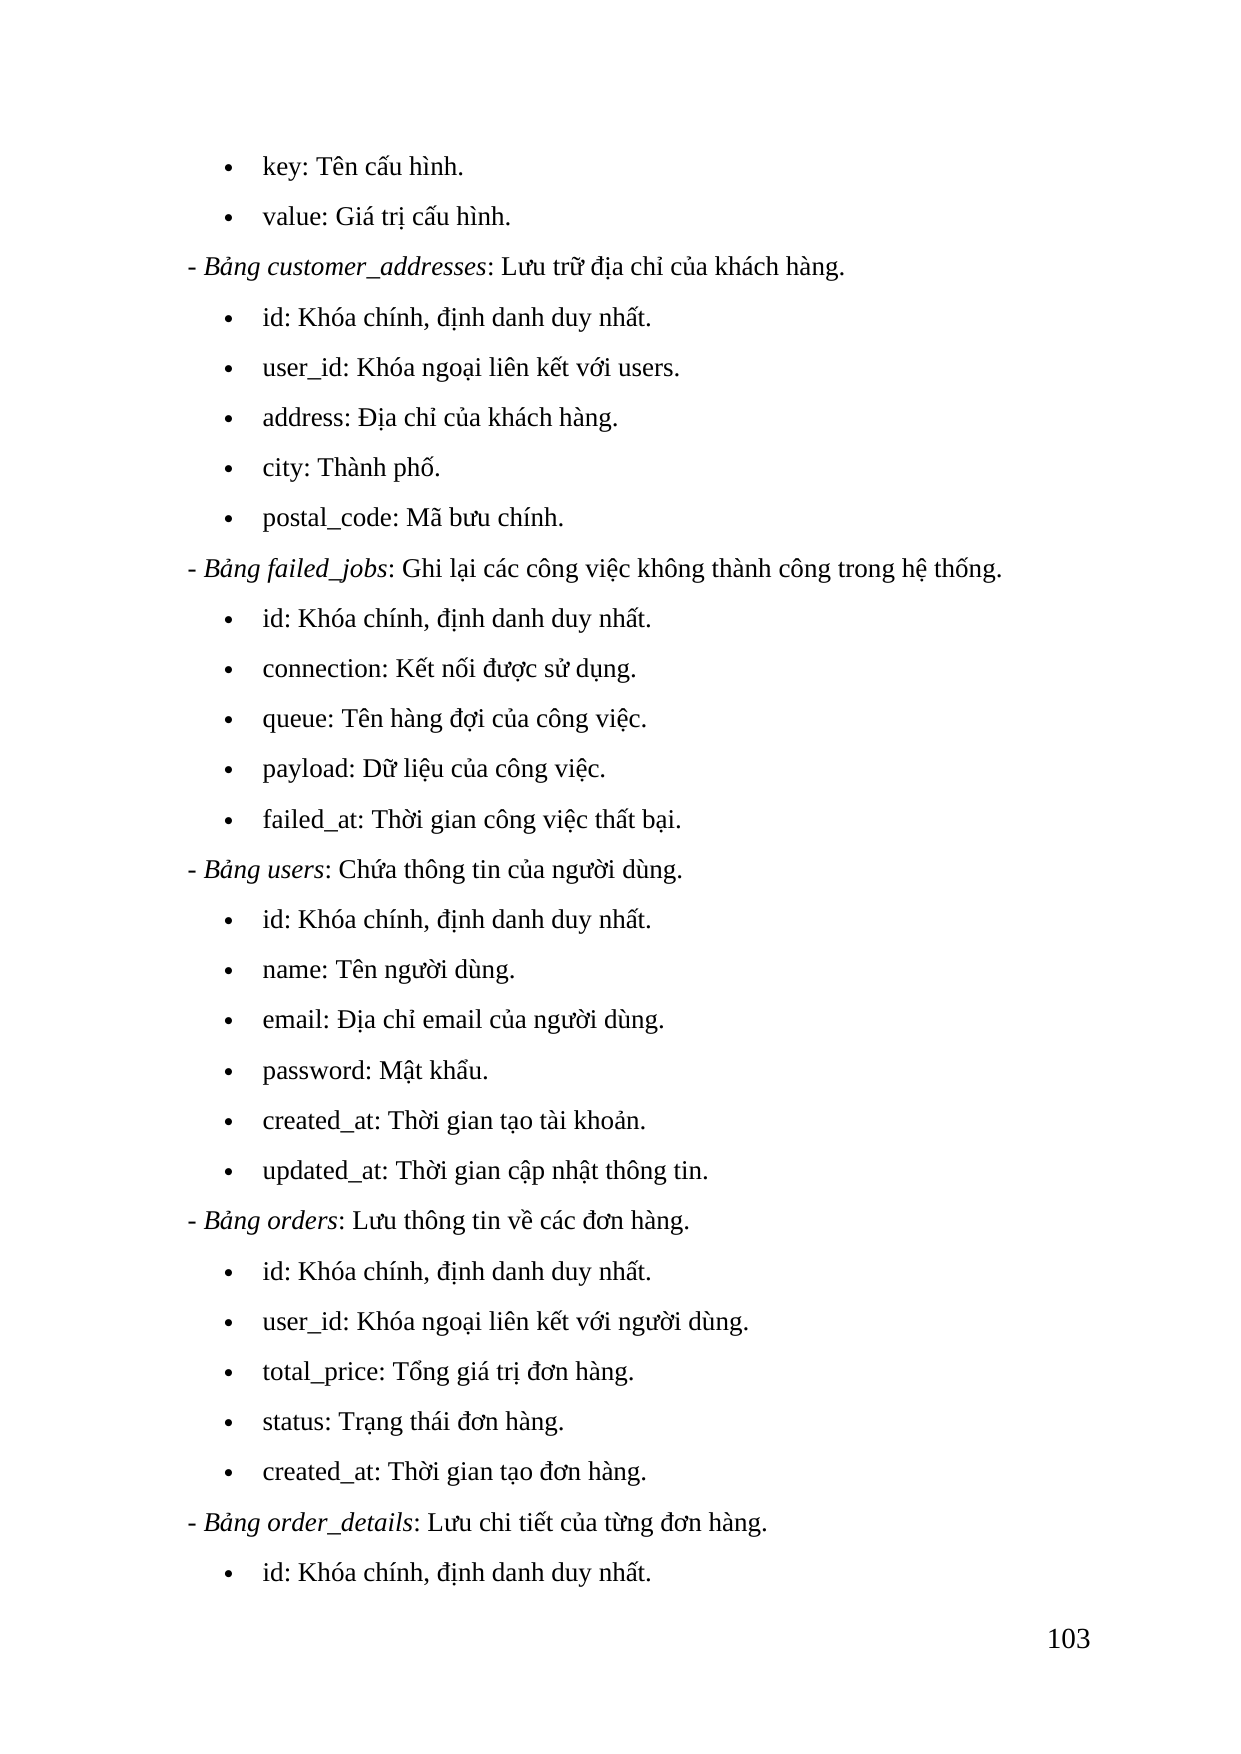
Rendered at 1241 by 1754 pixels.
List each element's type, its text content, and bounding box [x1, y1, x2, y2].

list city: Thành phố. [225, 451, 1090, 482]
list payload: Dữ liệu của công việc. [225, 752, 1090, 784]
list id: Khóa chính, định danh duy nhất. [225, 903, 1090, 934]
list user_id: Khóa ngoại liên kết với users. [225, 351, 1090, 382]
list address: Địa chỉ của khách hàng. [225, 401, 1090, 432]
text - Bảng users: Chứa thông tin của người dùng. [187, 853, 1090, 884]
list name: Tên người dùng. [225, 953, 1090, 984]
list id: Khóa chính, định danh duy nhất. [225, 301, 1090, 332]
list user_id: Khóa ngoại liên kết với người dùng. [225, 1305, 1090, 1336]
list failed_at: Thời gian công việc thất bại. [225, 803, 1090, 834]
list value: Giá trị cấu hình. [225, 200, 1090, 231]
list key: Tên cấu hình. [225, 150, 1090, 181]
text - Bảng order_details: Lưu chi tiết của từng đơn hàng. [187, 1506, 1090, 1537]
list connection: Kết nối được sử dụng. [225, 652, 1090, 683]
text - Bảng customer_addresses: Lưu trữ địa chỉ của khách hàng. [187, 250, 1090, 282]
list total_price: Tổng giá trị đơn hàng. [225, 1355, 1090, 1386]
list postal_code: Mã bưu chính. [225, 501, 1090, 533]
text - Bảng orders: Lưu thông tin về các đơn hàng. [187, 1204, 1090, 1236]
text - Bảng failed_jobs: Ghi lại các công việc không thành công trong hệ thống. [187, 552, 1090, 583]
list id: Khóa chính, định danh duy nhất. [225, 1556, 1090, 1587]
list email: Địa chỉ email của người dùng. [225, 1003, 1090, 1035]
list queue: Tên hàng đợi của công việc. [225, 702, 1090, 733]
list updated_at: Thời gian cập nhật thông tin. [225, 1154, 1090, 1185]
list status: Trạng thái đơn hàng. [225, 1405, 1090, 1436]
list created_at: Thời gian tạo tài khoản. [225, 1104, 1090, 1135]
list id: Khóa chính, định danh duy nhất. [225, 1254, 1090, 1286]
list created_at: Thời gian tạo đơn hàng. [225, 1455, 1090, 1487]
list id: Khóa chính, định danh duy nhất. [225, 602, 1090, 633]
list password: Mật khẩu. [225, 1054, 1090, 1085]
